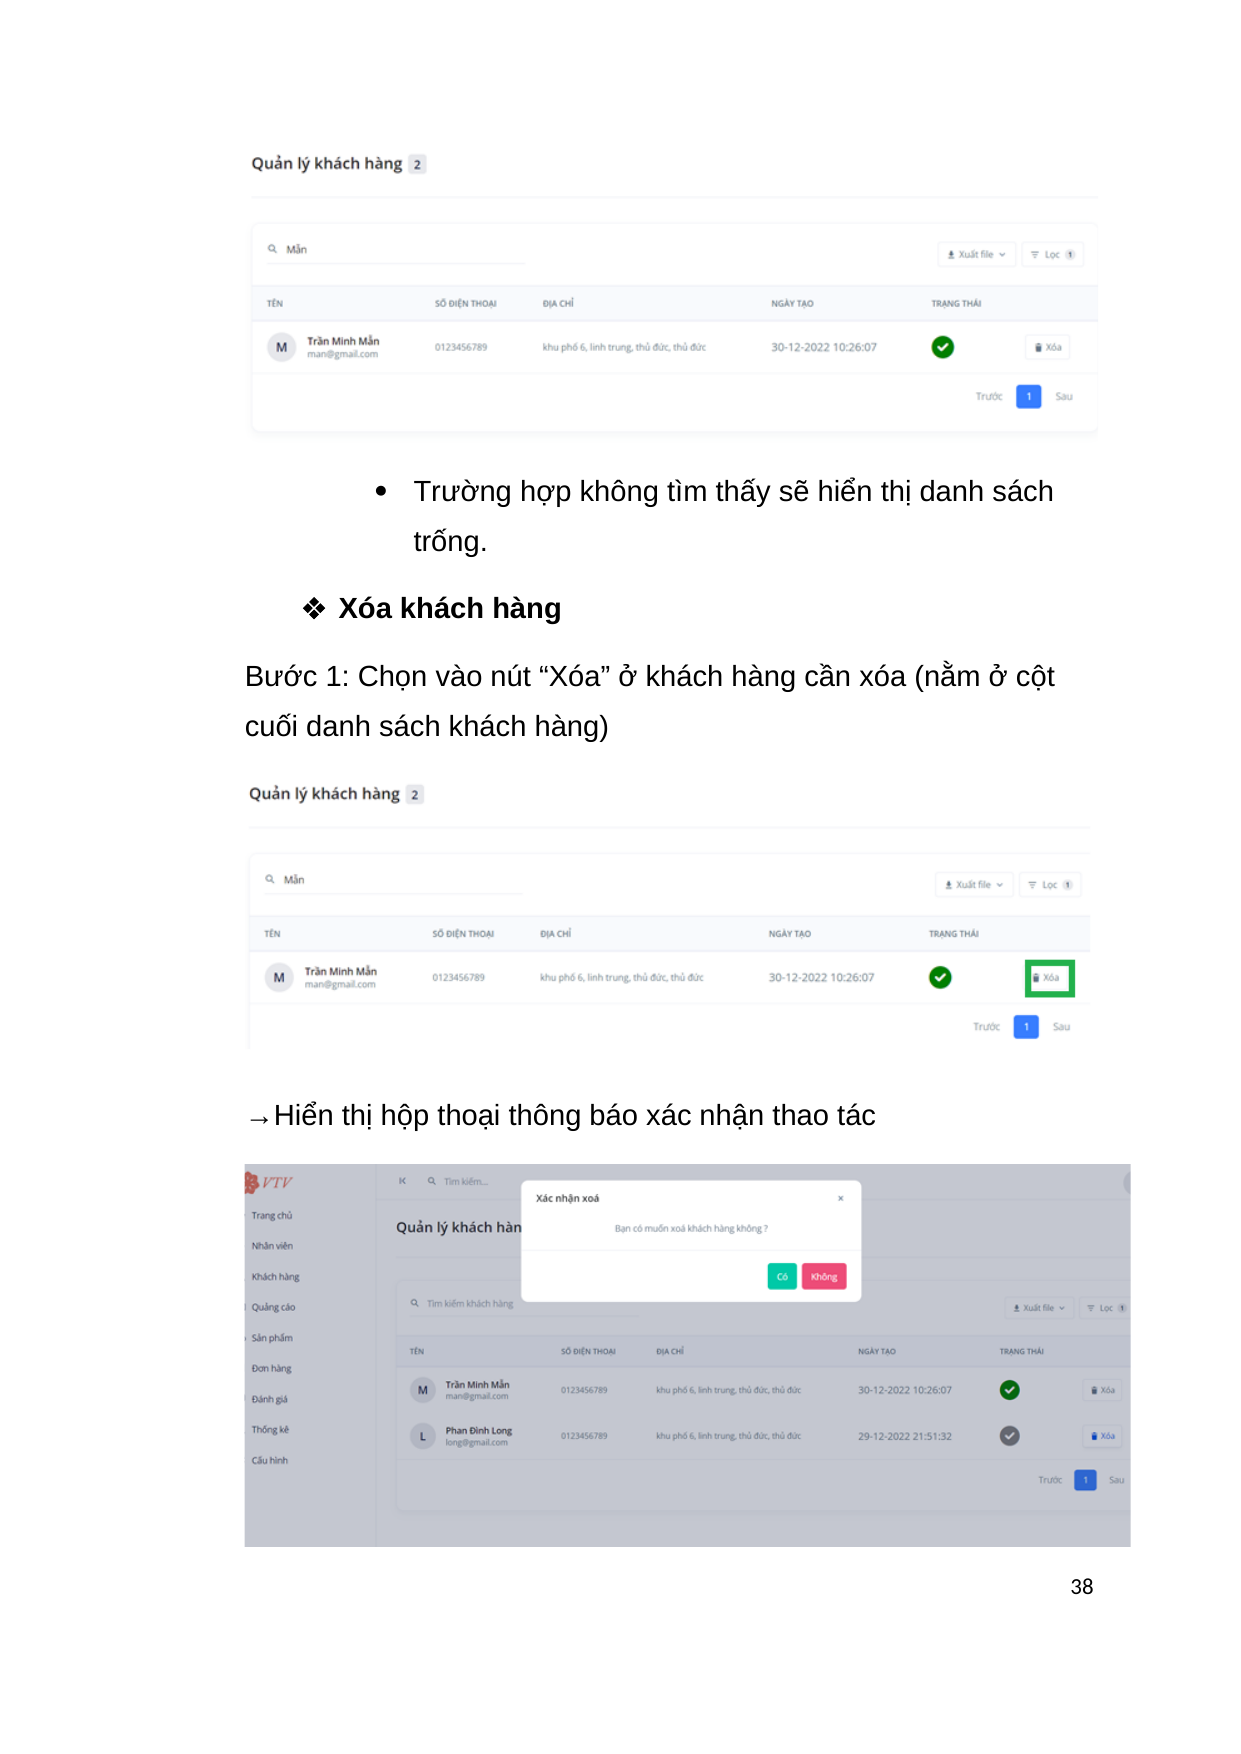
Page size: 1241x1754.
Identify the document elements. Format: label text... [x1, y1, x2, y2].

list Trường hợp không tìm thấy sẽ hiển thị danh sách trống. [376, 474, 1093, 558]
picture [244, 1164, 1131, 1547]
text →Hiển thị hộp thoại thông báo xác nhận thao tác [244, 1098, 1093, 1131]
text Bước 1: Chọn vào nút “Xóa” ở khách hàng cần xóa (nằm ở cột cuối danh sách khách hàng) [244, 659, 1093, 742]
picture [244, 147, 1099, 444]
list Xóa khách hàng [301, 591, 1093, 625]
picture [244, 776, 1114, 1068]
